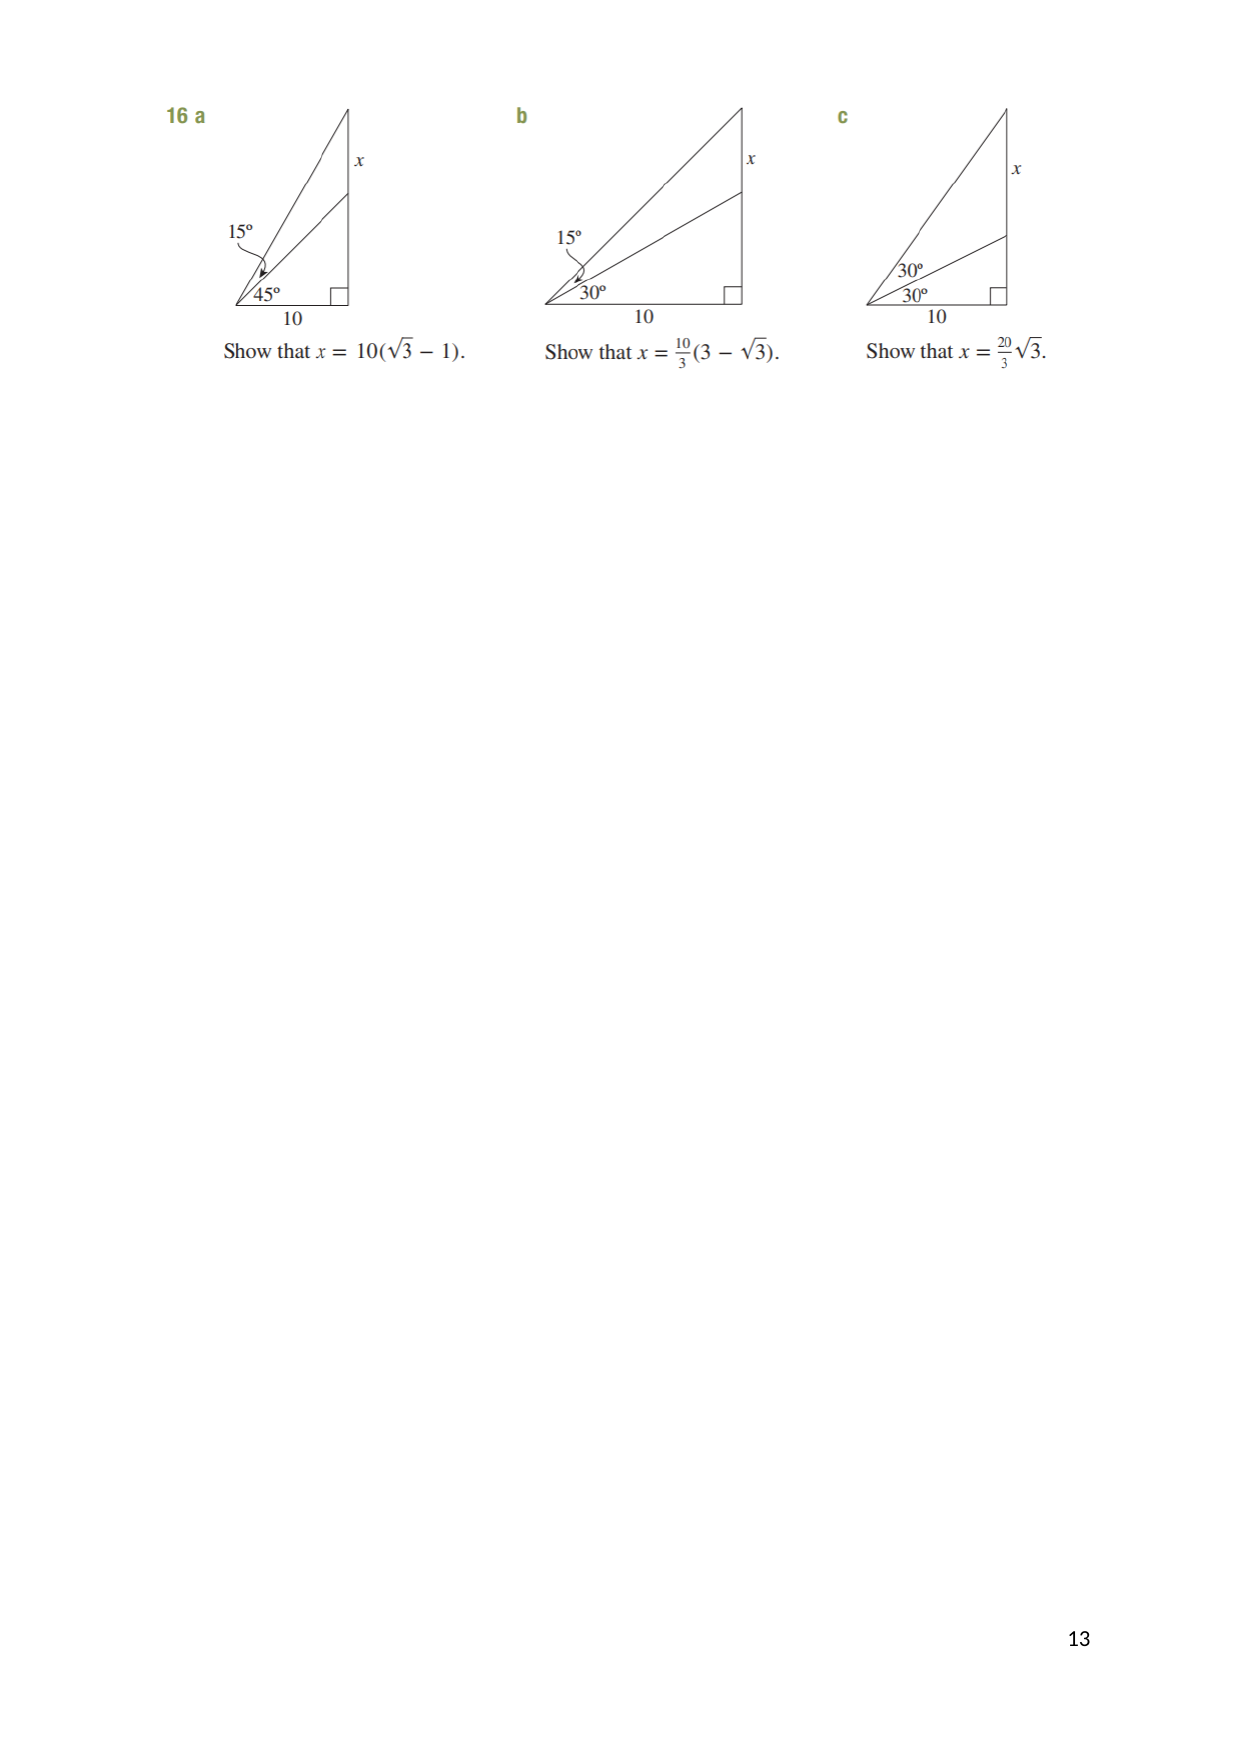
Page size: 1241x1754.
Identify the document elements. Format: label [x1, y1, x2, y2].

picture [150, 88, 1091, 375]
